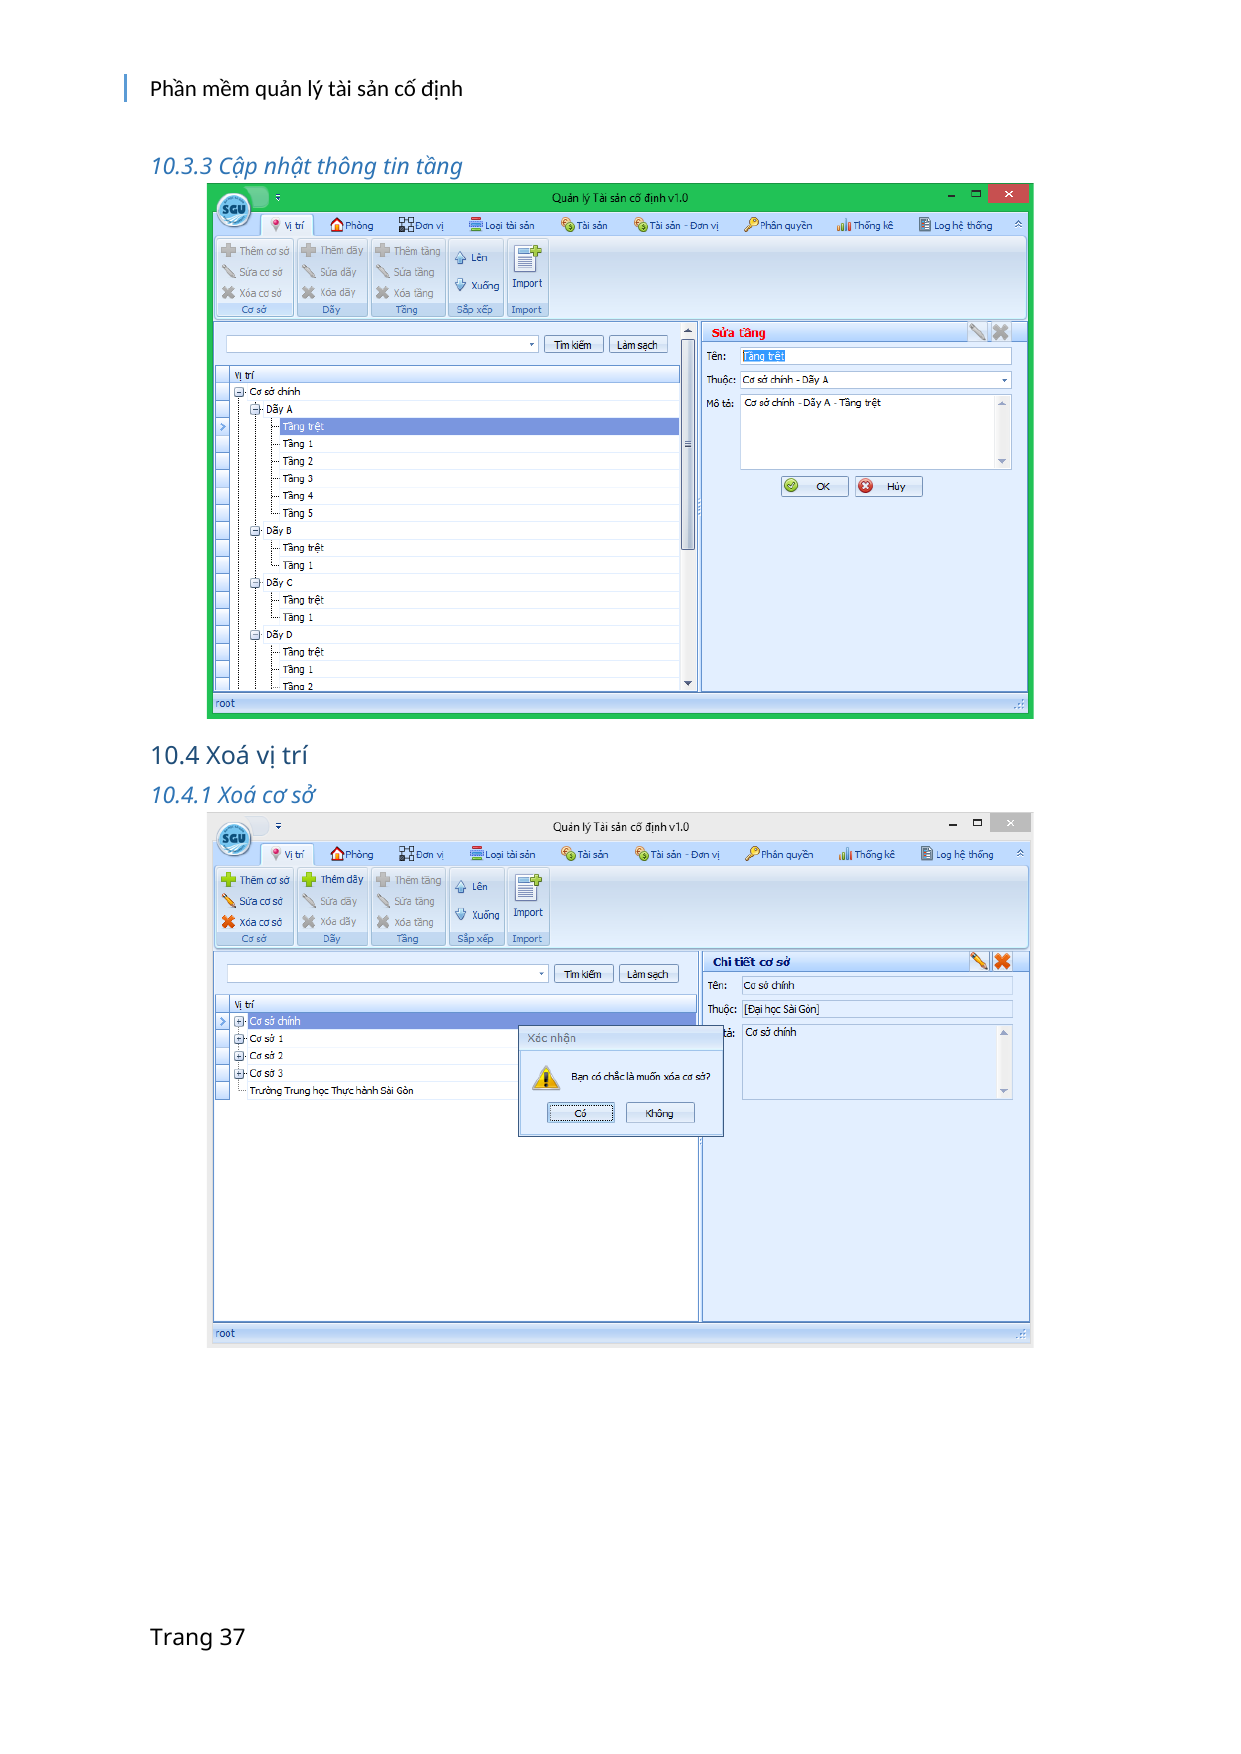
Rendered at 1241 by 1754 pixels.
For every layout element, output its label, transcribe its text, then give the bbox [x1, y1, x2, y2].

subtitle 10.4 Xoá vị trí [150, 738, 1090, 772]
subtitle 10.4.1 Xoá cơ sở [150, 778, 1090, 810]
picture [206, 812, 1034, 1348]
picture [206, 183, 1034, 719]
subtitle 10.3.3 Cập nhật thông tin tầng [150, 150, 1090, 181]
